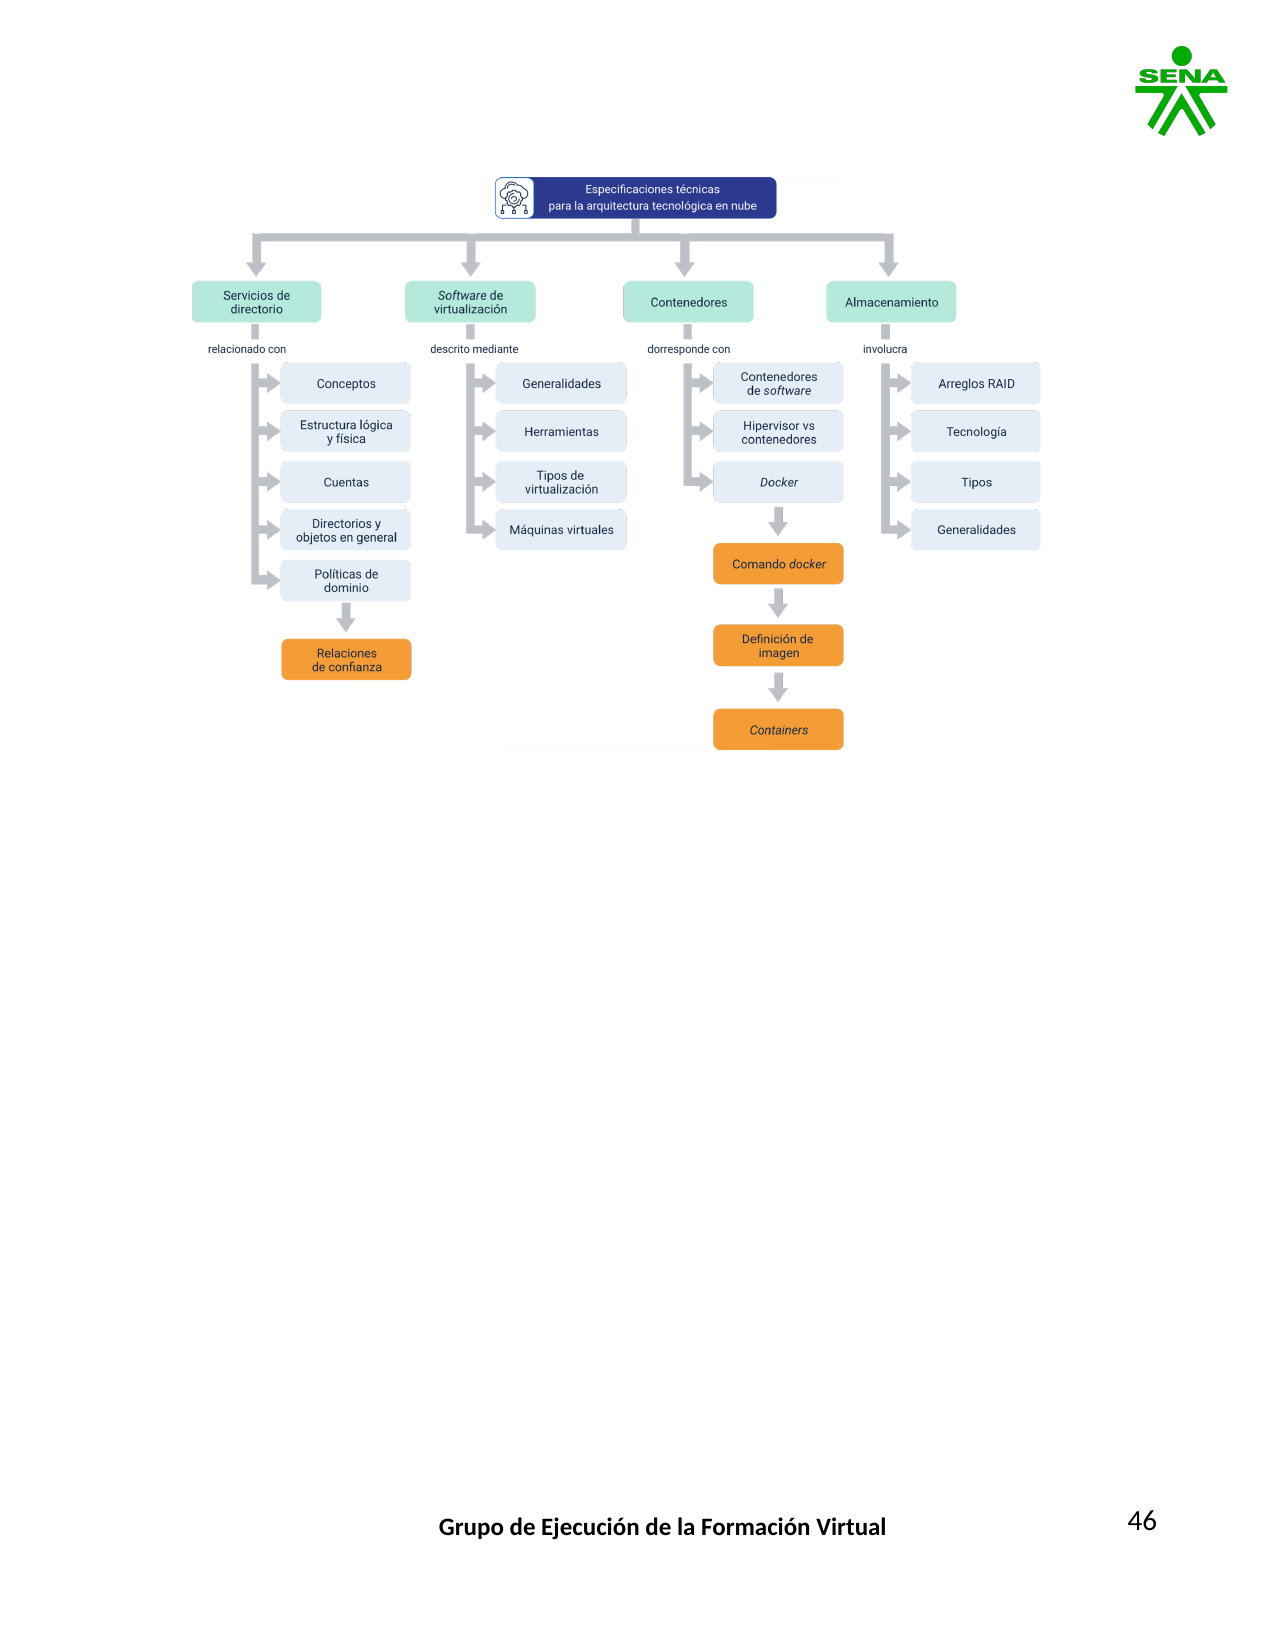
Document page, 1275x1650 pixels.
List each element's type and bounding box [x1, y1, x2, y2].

picture [1135, 46, 1228, 136]
picture [192, 177, 1041, 750]
